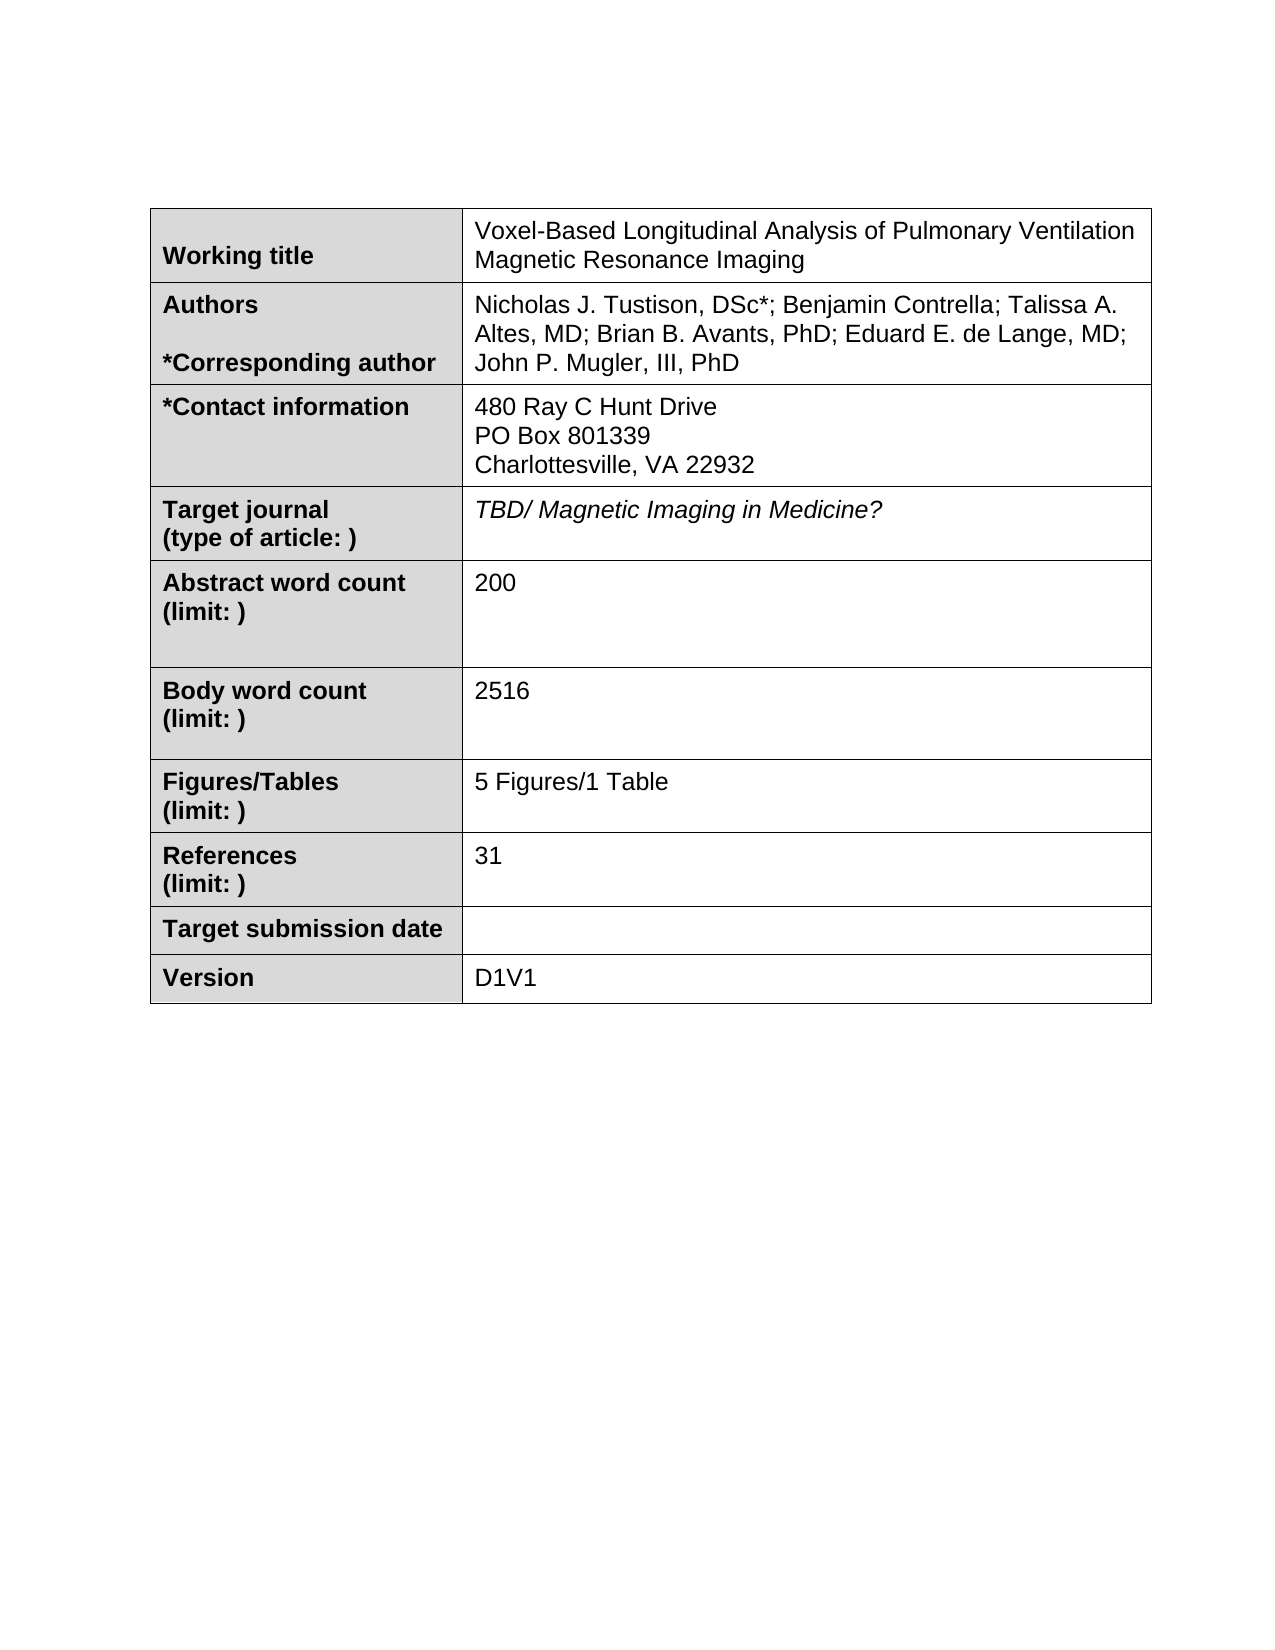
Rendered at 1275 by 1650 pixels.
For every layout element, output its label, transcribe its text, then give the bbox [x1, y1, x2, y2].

table_cell 5 Figures/1 Table [463, 760, 1151, 832]
table_cell [463, 907, 1151, 954]
table_cell References (limit: ) [151, 833, 462, 906]
table_cell Abstract word count (limit: ) [151, 561, 462, 667]
table_cell *Contact information [151, 385, 462, 486]
table_cell Body word count (limit: ) [151, 668, 462, 759]
table_cell Authors *Corresponding author [151, 283, 462, 384]
table_header Working title [151, 209, 462, 282]
table_cell 31 [463, 833, 1151, 906]
table_header Voxel-Based Longitudinal Analysis of Pulmonary Ventilation Magnetic Resonance Imaging [463, 209, 1151, 282]
table_cell Target submission date [151, 907, 462, 954]
table_cell Version [151, 955, 462, 1002]
table_cell 480 Ray C Hunt Drive PO Box 801339 Charlottesville, VA 22932 [463, 385, 1151, 486]
table_cell Nicholas J. Tustison, DSc*; Benjamin Contrella; Talissa A. Altes, MD; Brian B. Avants, PhD; Eduard E. de Lange, MD; John P. Mugler, III, PhD [463, 283, 1151, 384]
table_cell D1V1 [463, 955, 1151, 1002]
table_cell Target journal (type of article: ) [151, 487, 462, 560]
table_cell 2516 [463, 668, 1151, 759]
table_cell Figures/Tables (limit: ) [151, 760, 462, 832]
table_cell 200 [463, 561, 1151, 667]
table_cell TBD/ Magnetic Imaging in Medicine? [463, 487, 1151, 560]
